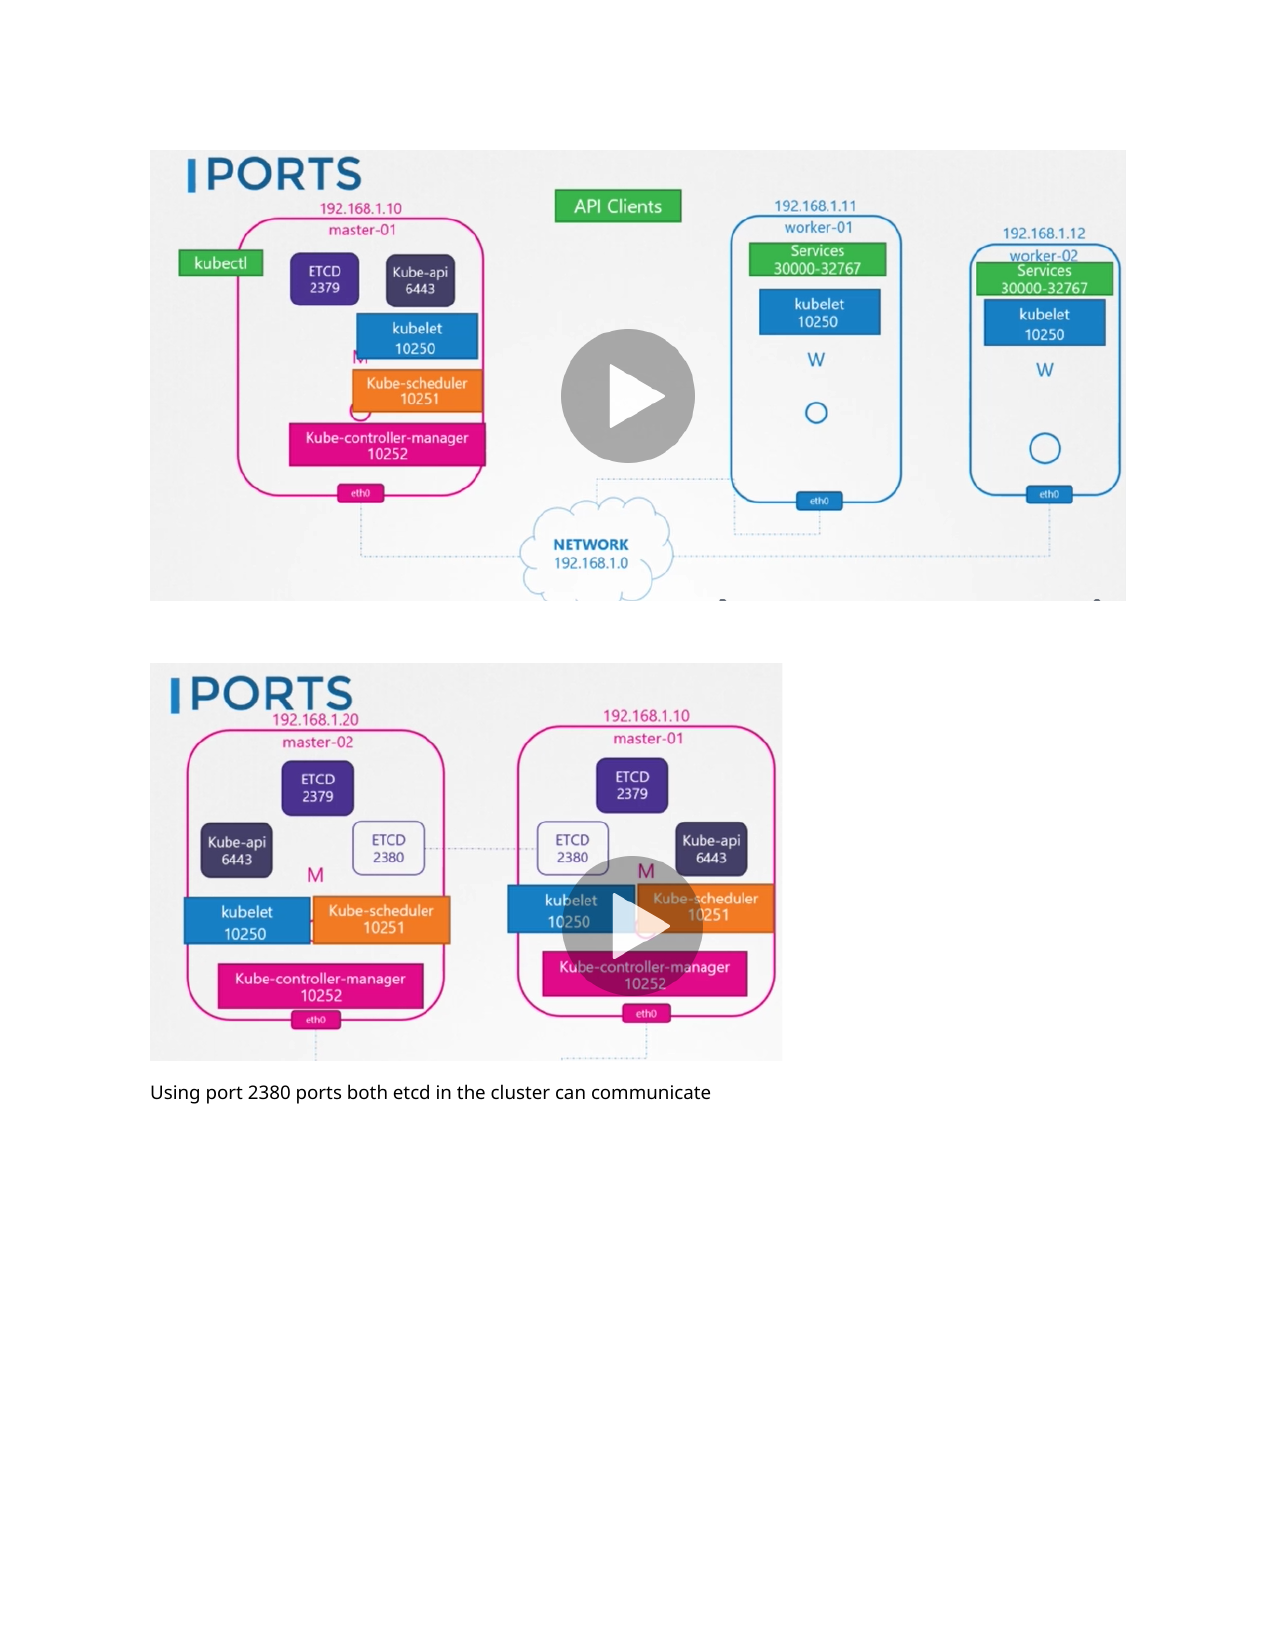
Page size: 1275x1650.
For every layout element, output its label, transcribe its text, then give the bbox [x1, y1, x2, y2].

text Using port 2380 ports both etcd in the cluster can communicate [150, 1080, 1125, 1105]
picture [150, 663, 783, 1061]
picture [150, 150, 1125, 601]
